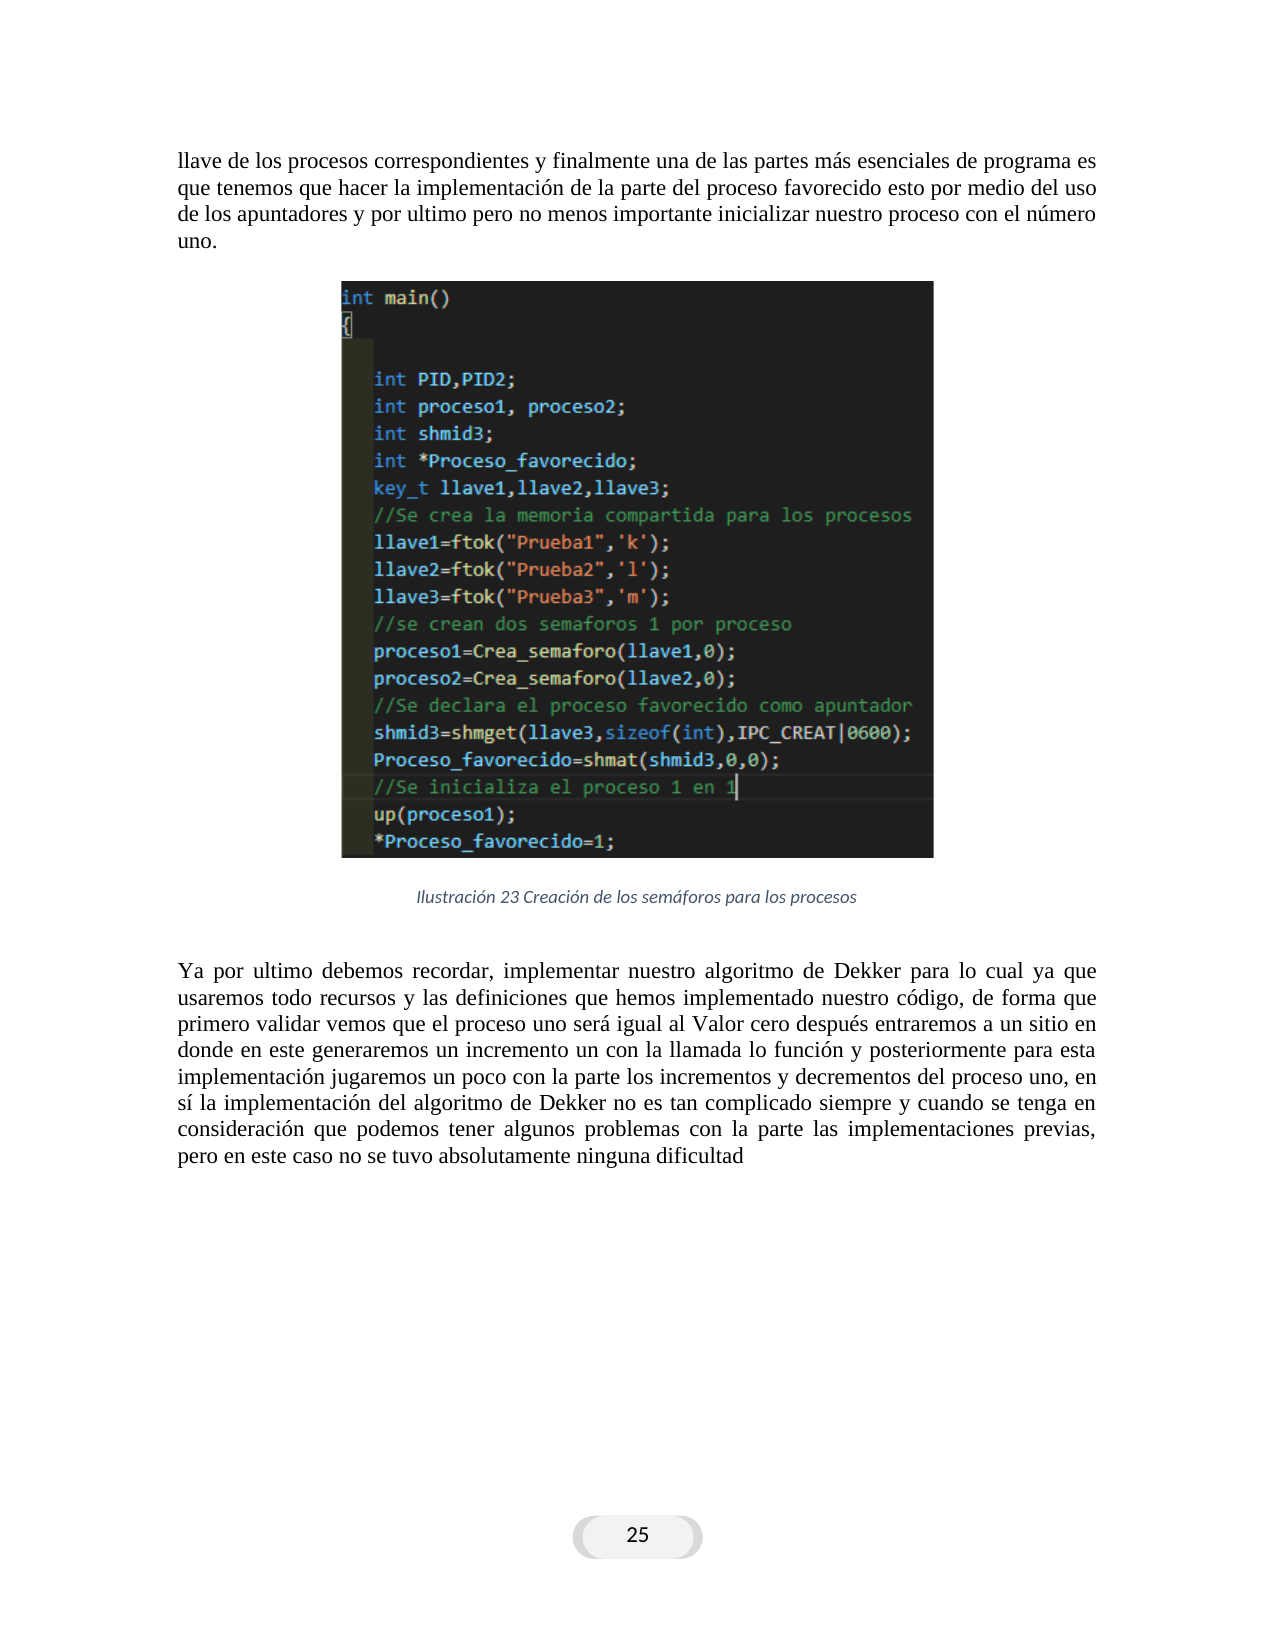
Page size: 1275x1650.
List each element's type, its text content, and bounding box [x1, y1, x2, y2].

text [177, 148, 1098, 253]
text Ya por ultimo debemos recordar, implementar nuestro algoritmo de Dekker para lo cual ya que usaremos todo recursos y las definiciones que hemos implementado nuestro código, de forma que primero validar vemos que el proceso uno será igual al Valor cero después entraremos a un sitio en donde en este generaremos un incremento un con la llamada lo función y posteriormente para esta implementación jugaremos un poco con la parte los incrementos y decrementos del proceso uno, en sí la implementación del algoritmo de Dekker no es tan complicado siempre y cuando se tenga en consideración que podemos tener algunos problemas con la parte las implementaciones previas, pero en este caso no se tuvo absolutamente ninguna dificultad [177, 957, 1098, 1168]
picture [341, 281, 934, 858]
